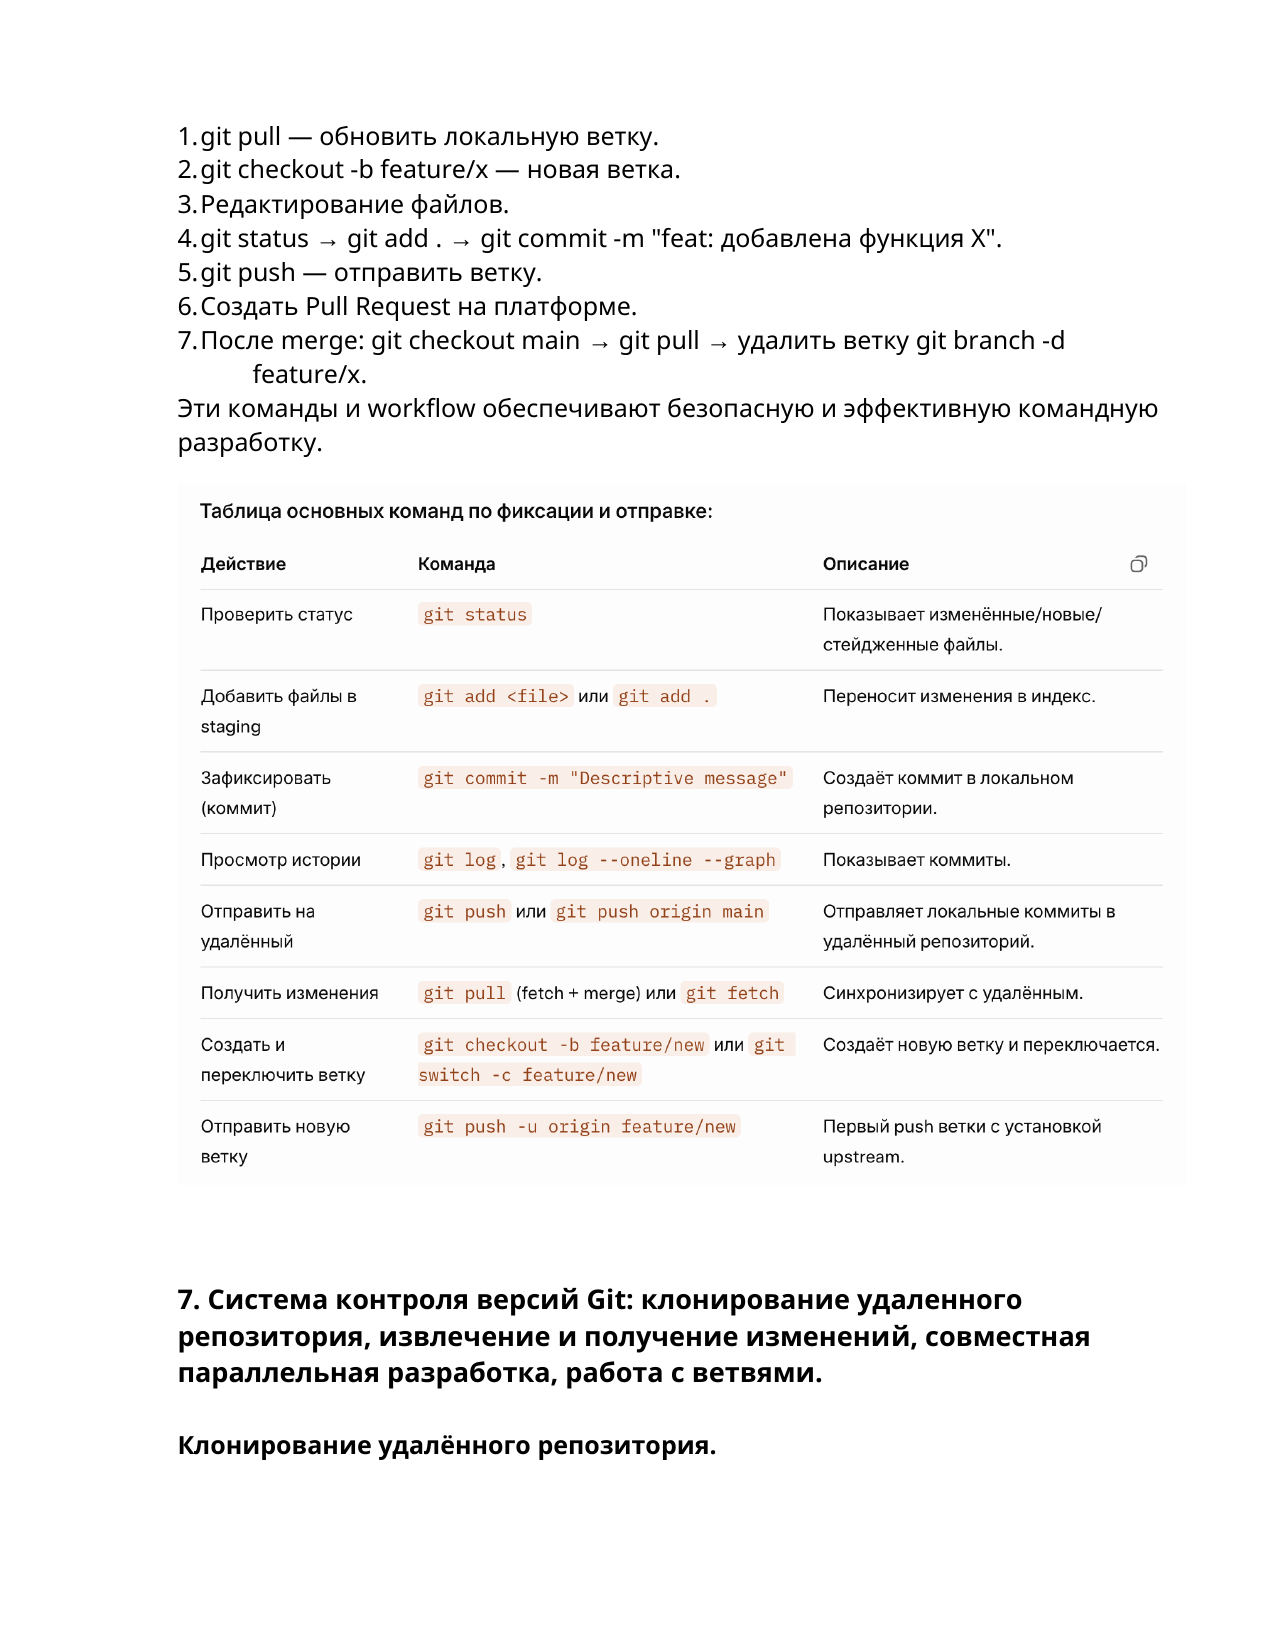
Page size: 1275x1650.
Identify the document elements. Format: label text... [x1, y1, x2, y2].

text Эти команды и workflow обеспечивают безопасную и эффективную командную разработку. [177, 391, 1186, 459]
list После merge: git checkout main → git pull → удалить ветку git branch -d feature/x. [177, 322, 1186, 391]
text Клонирование удалённого репозитория. [177, 1428, 1186, 1462]
list git checkout -b feature/x — новая ветка. [177, 152, 1186, 186]
text 7. Система контроля версий Git: клонирование удаленного репозитория, извлечение и получение изменений, совместная параллельная разработка, работа с ветвями. [177, 1280, 1186, 1391]
list Редактирование файлов. [177, 186, 1186, 220]
list git pull — обновить локальную ветку. [177, 118, 1186, 152]
picture [177, 483, 1187, 1185]
list Создать Pull Request на платформе. [177, 288, 1186, 322]
list git push — отправить ветку. [177, 254, 1186, 288]
list git status → git add . → git commit -m "feat: добавлена функция X". [177, 220, 1186, 254]
